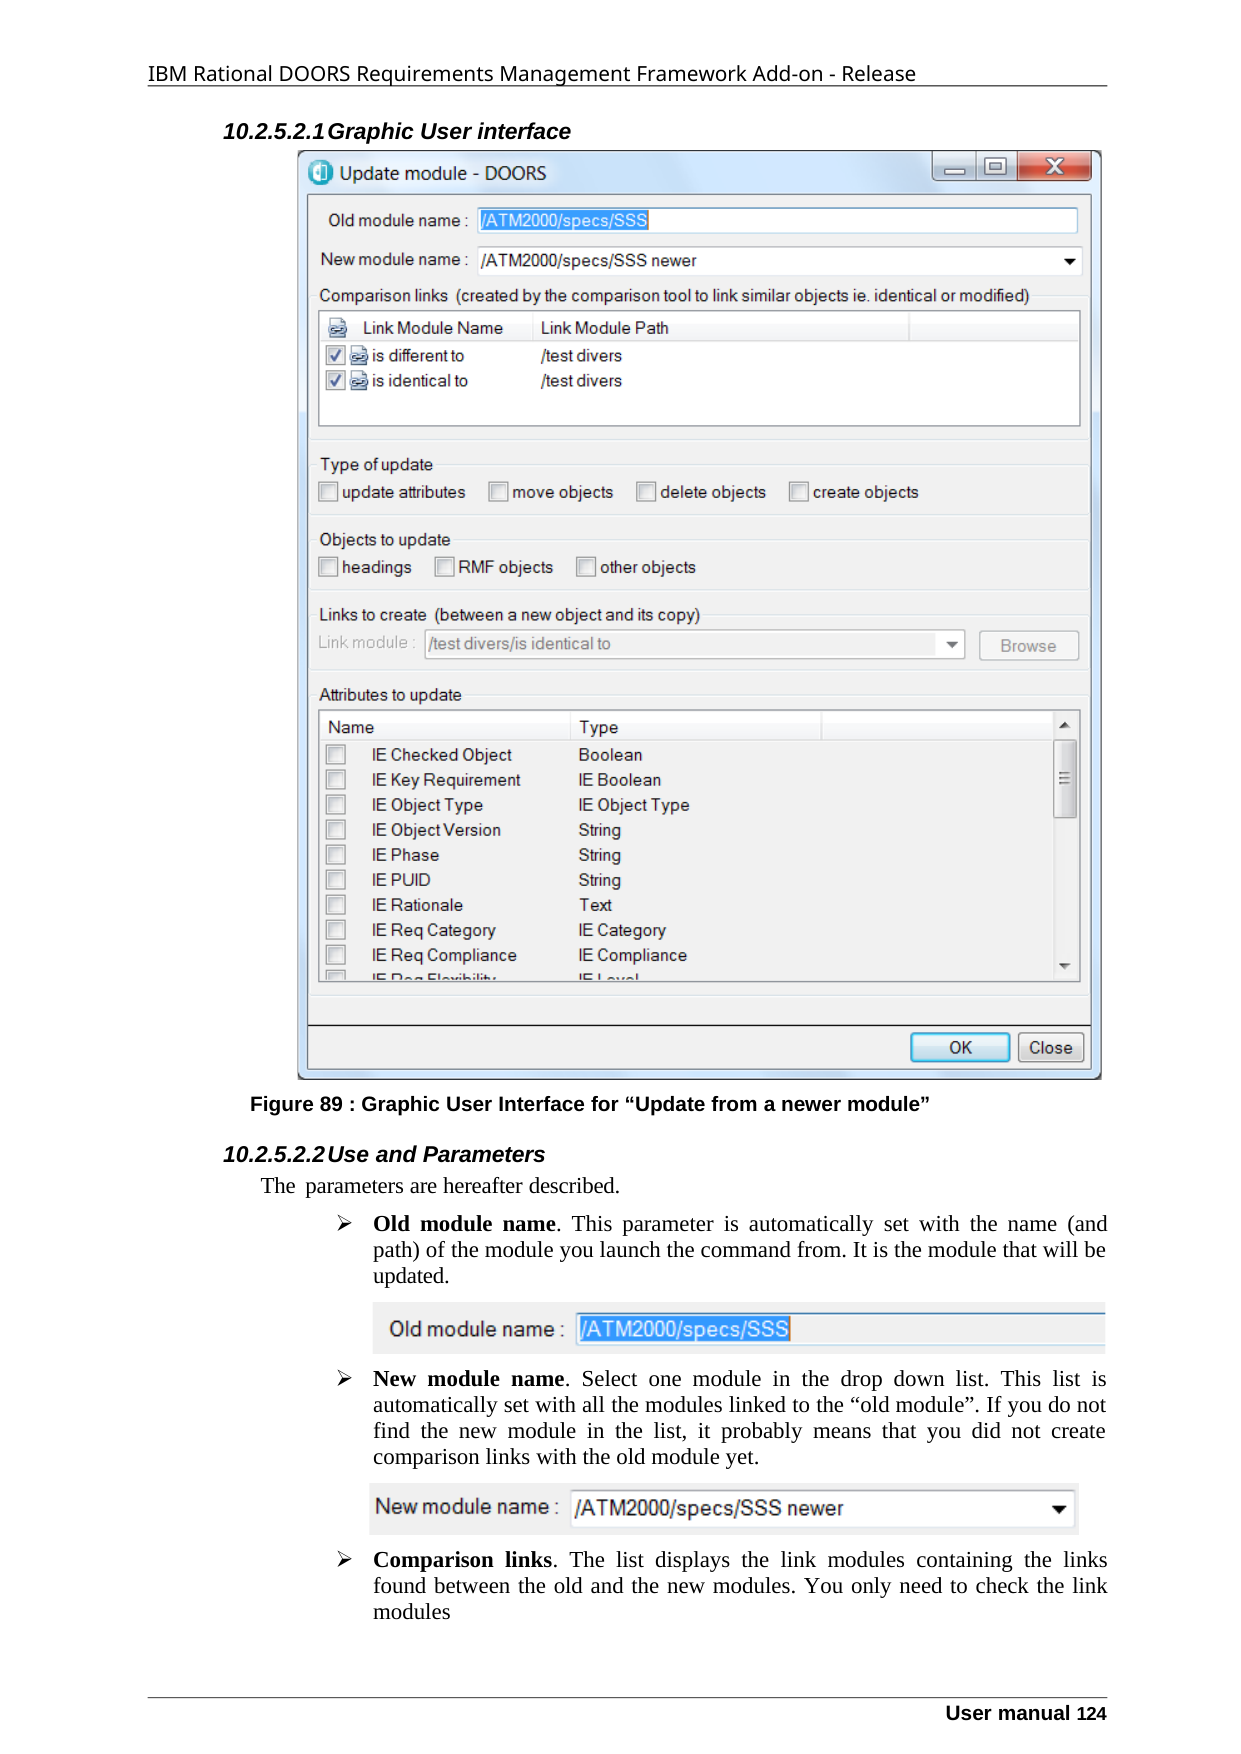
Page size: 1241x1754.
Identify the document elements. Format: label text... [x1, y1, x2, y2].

list New module name. Select one module in the drop down list. This list is automatically set with all the modules linked to the “old module”. If you do not find the new module in the list, it probably means that you did not create comparison links with the old module yet. [335, 1312, 1107, 1469]
list Graphic User interface [223, 118, 1240, 144]
picture [372, 1302, 1106, 1312]
list Comparison links. The list displays the link modules containing the links found between the old and the new modules. You only need to check the link modules [335, 1493, 1108, 1624]
text The parameters are hereafter described. [260, 1172, 1240, 1198]
list Old module name. This parameter is automatically set with the name (and path) of the module you launch the command from. It is the module that will be updated. [335, 1211, 1108, 1289]
list Use and Parameters [223, 1141, 1240, 1167]
picture [297, 150, 1102, 157]
picture [369, 1483, 1079, 1493]
text Figure 89 : Graphic User Interface for “Update from a newer module” [250, 157, 1240, 1116]
